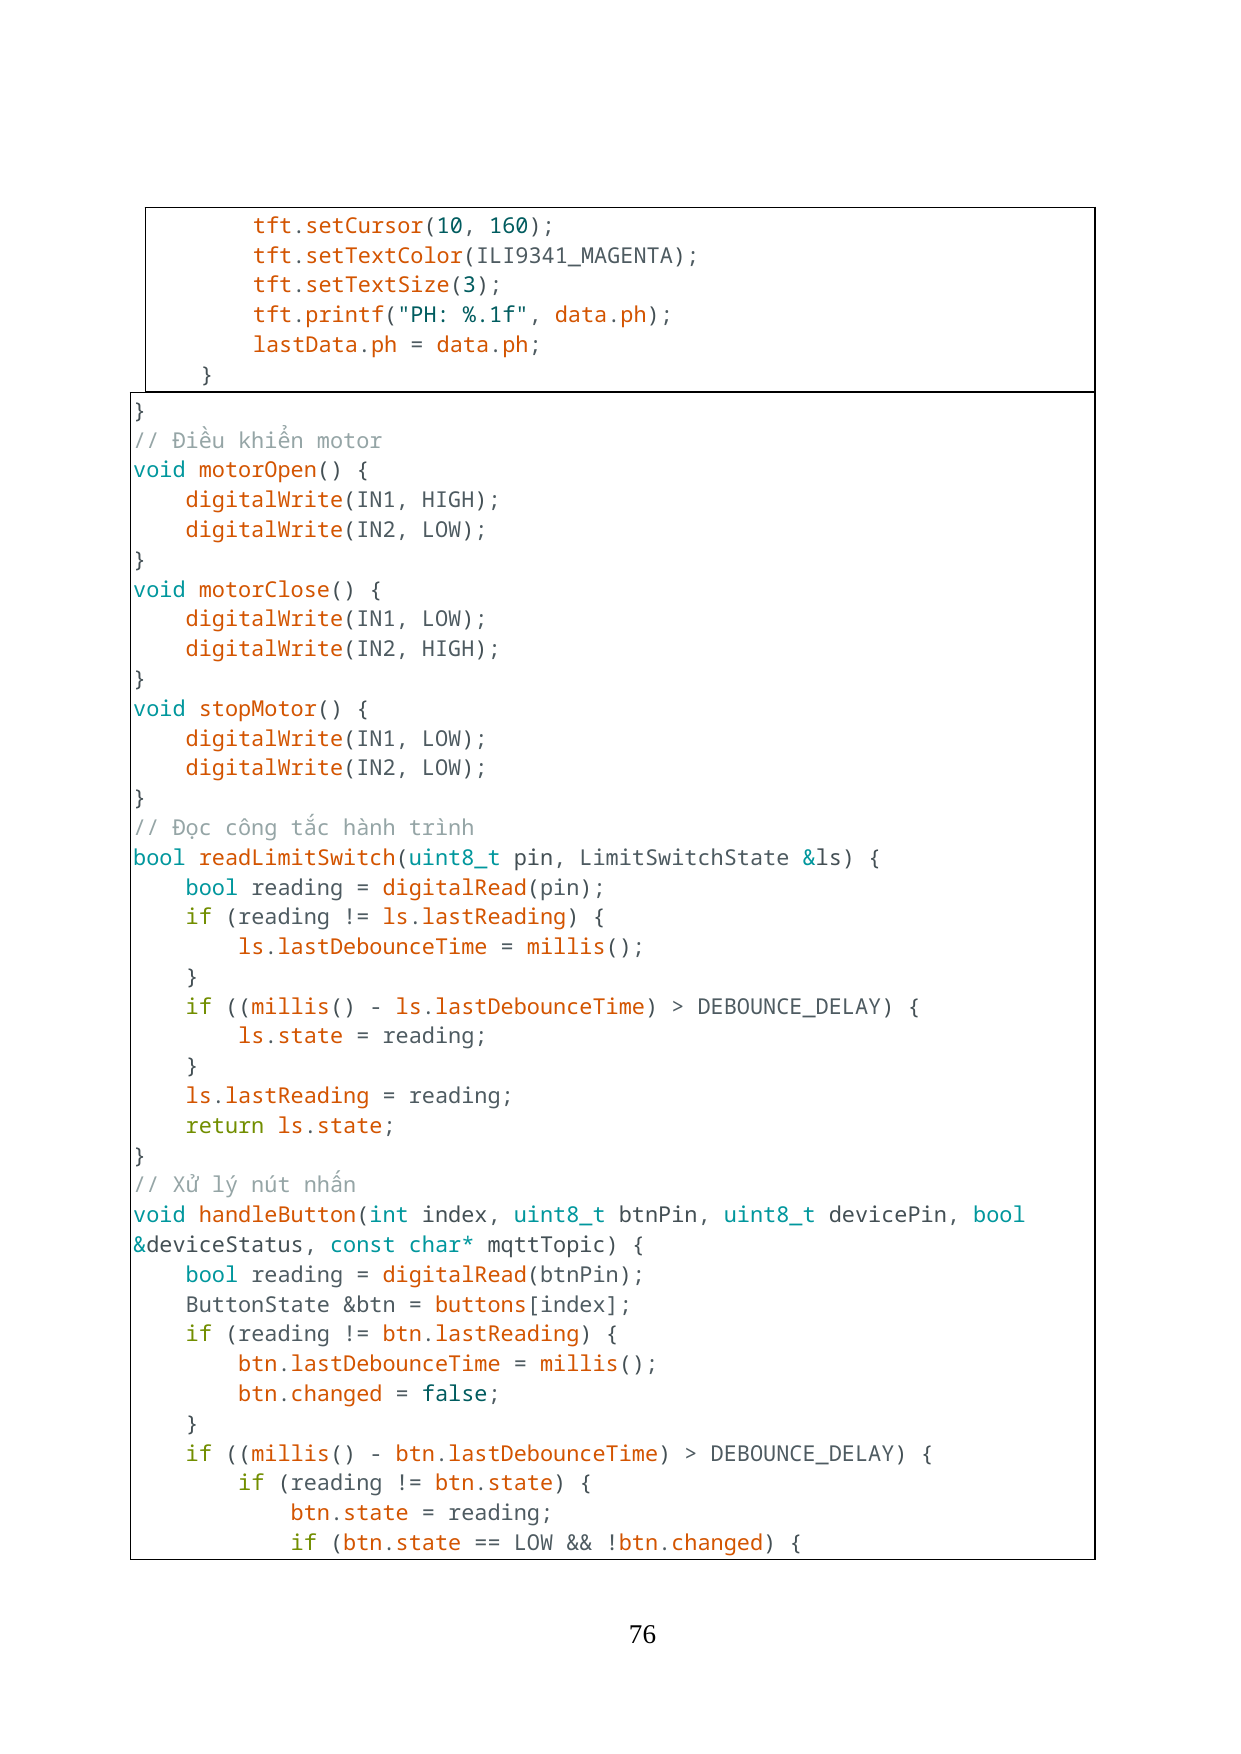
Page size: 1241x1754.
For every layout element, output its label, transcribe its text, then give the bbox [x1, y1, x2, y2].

text digitalWrite(IN2, HIGH); [131, 630, 1094, 660]
text digitalWrite(IN1, HIGH); [131, 481, 1094, 511]
text } [131, 393, 1094, 422]
text tft.setTextSize(3); [148, 269, 1092, 299]
text if ((millis() - ls.lastDebounceTime) > DEBOUNCE_DELAY) { [131, 988, 1094, 1017]
text void motorOpen() { [131, 451, 1094, 481]
text tft.setTextColor(ILI9341_MAGENTA); [148, 240, 1092, 269]
text void handleButton(int index, uint8_t btnPin, uint8_t devicePin, bool &deviceStatus, const char* mqttTopic) { [131, 1196, 1094, 1256]
text if ((millis() - btn.lastDebounceTime) > DEBOUNCE_DELAY) { [131, 1434, 1094, 1464]
text // Xử lý nút nhấn [131, 1166, 1094, 1196]
text tft.printf("PH: %.1f", data.ph); [148, 299, 1092, 329]
text // Đọc công tắc hành trình [131, 809, 1094, 839]
text btn.state = reading; [131, 1494, 1094, 1524]
text btn.lastDebounceTime = millis(); [131, 1345, 1094, 1375]
text bool reading = digitalRead(btnPin); [131, 1256, 1094, 1286]
text // Điều khiển motor [131, 422, 1094, 451]
text } [131, 541, 1094, 571]
text } [131, 958, 1094, 988]
text lastData.ph = data.ph; [148, 329, 1092, 356]
text } [146, 356, 1094, 391]
text } [131, 779, 1094, 809]
text if (reading != ls.lastReading) { [131, 898, 1094, 928]
text void stopMotor() { [131, 690, 1094, 719]
text } [131, 1137, 1094, 1166]
text if (reading != btn.lastReading) { [131, 1315, 1094, 1345]
text bool reading = digitalRead(pin); [131, 868, 1094, 898]
text digitalWrite(IN1, LOW); [131, 600, 1094, 630]
text digitalWrite(IN1, LOW); [131, 719, 1094, 749]
text return ls.state; [131, 1107, 1094, 1137]
text } [131, 1047, 1094, 1077]
text } [131, 1405, 1094, 1434]
text ls.state = reading; [131, 1017, 1094, 1047]
text tft.setCursor(10, 160); [146, 208, 1094, 240]
text } [131, 660, 1094, 690]
text ButtonState &btn = buttons[index]; [131, 1286, 1094, 1315]
text ls.lastDebounceTime = millis(); [131, 928, 1094, 958]
text void motorClose() { [131, 571, 1094, 600]
text if (reading != btn.state) { [131, 1464, 1094, 1494]
text digitalWrite(IN2, LOW); [131, 511, 1094, 541]
text digitalWrite(IN2, LOW); [131, 749, 1094, 779]
text ls.lastReading = reading; [131, 1077, 1094, 1107]
text bool readLimitSwitch(uint8_t pin, LimitSwitchState &ls) { [131, 839, 1094, 868]
text if (btn.state == LOW && !btn.changed) { [131, 1524, 1094, 1559]
text btn.changed = false; [131, 1375, 1094, 1405]
